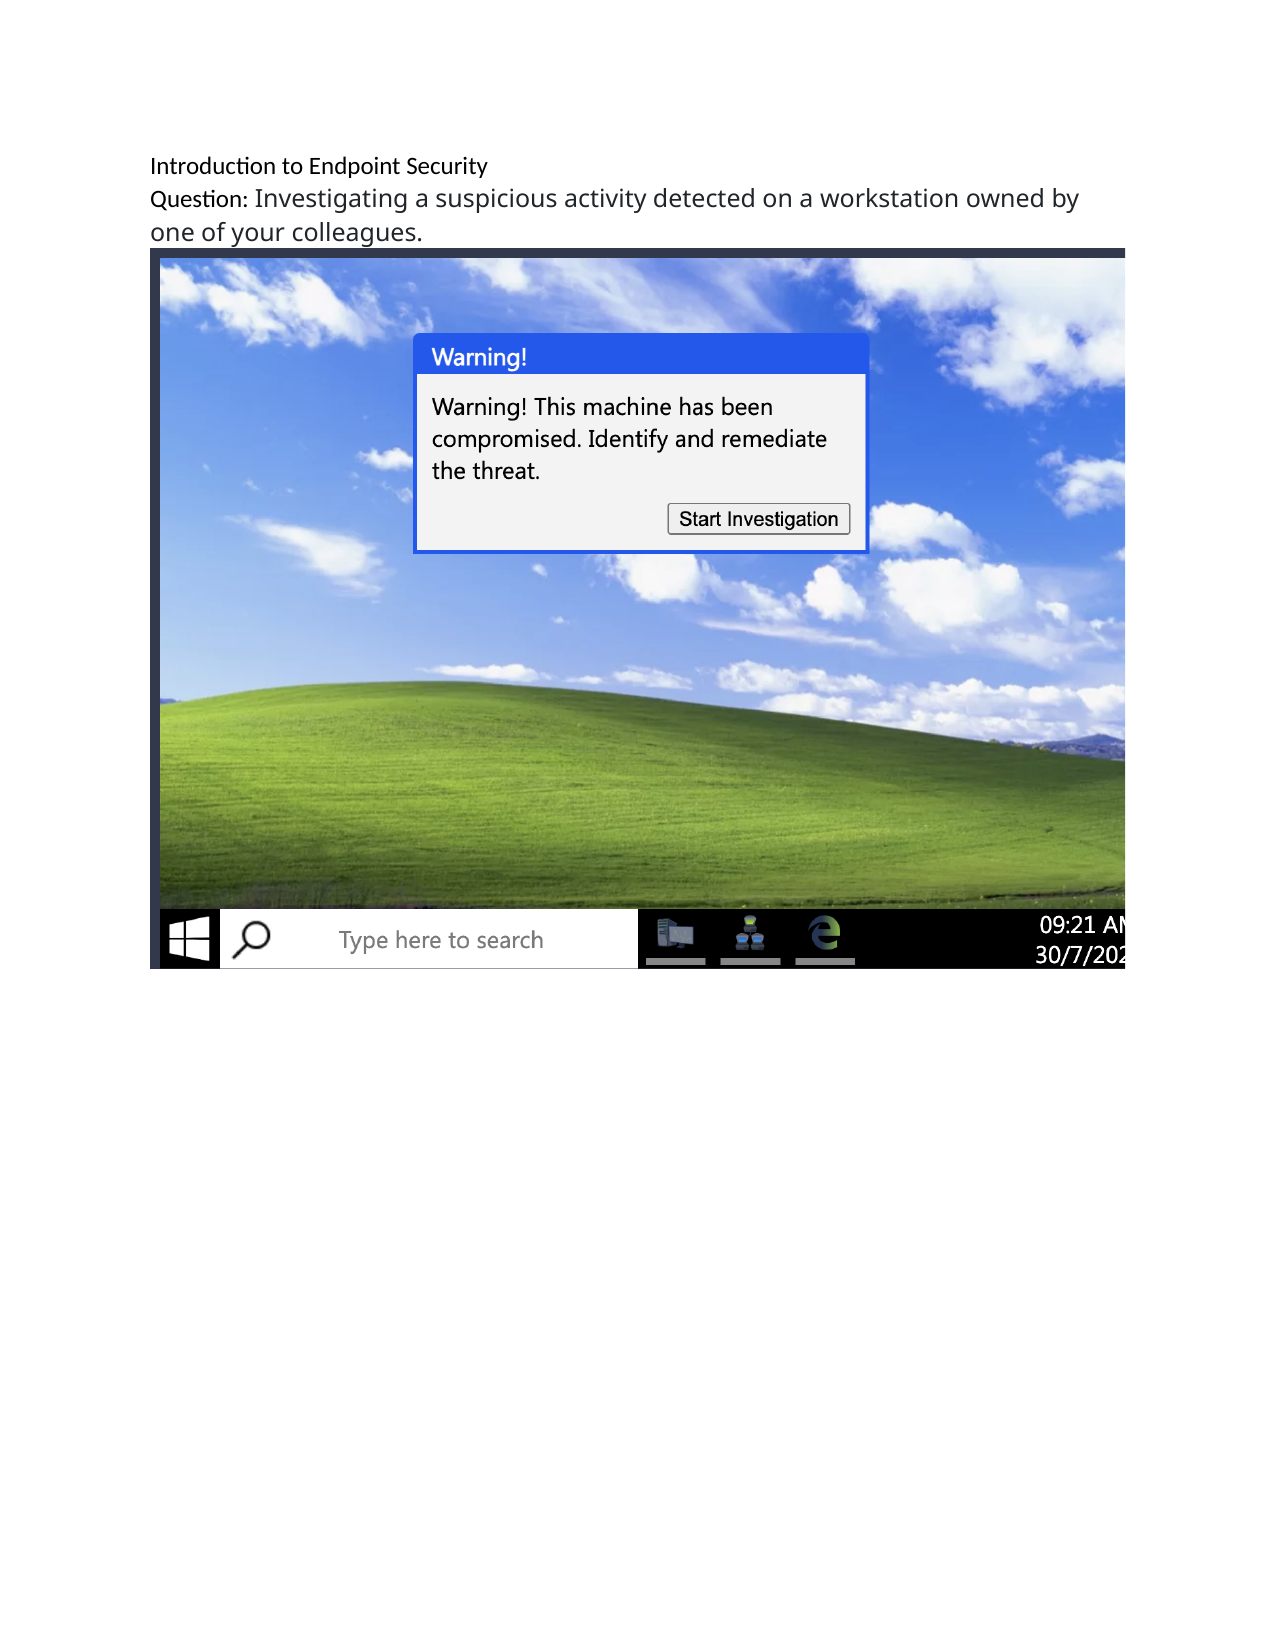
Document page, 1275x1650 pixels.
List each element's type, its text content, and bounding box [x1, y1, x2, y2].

text Introduction to Endpoint Security [150, 150, 1125, 181]
picture [150, 248, 1125, 969]
text Question: Investigating a suspicious activity detected on a workstation owned by one of your colleagues. [150, 181, 1125, 248]
